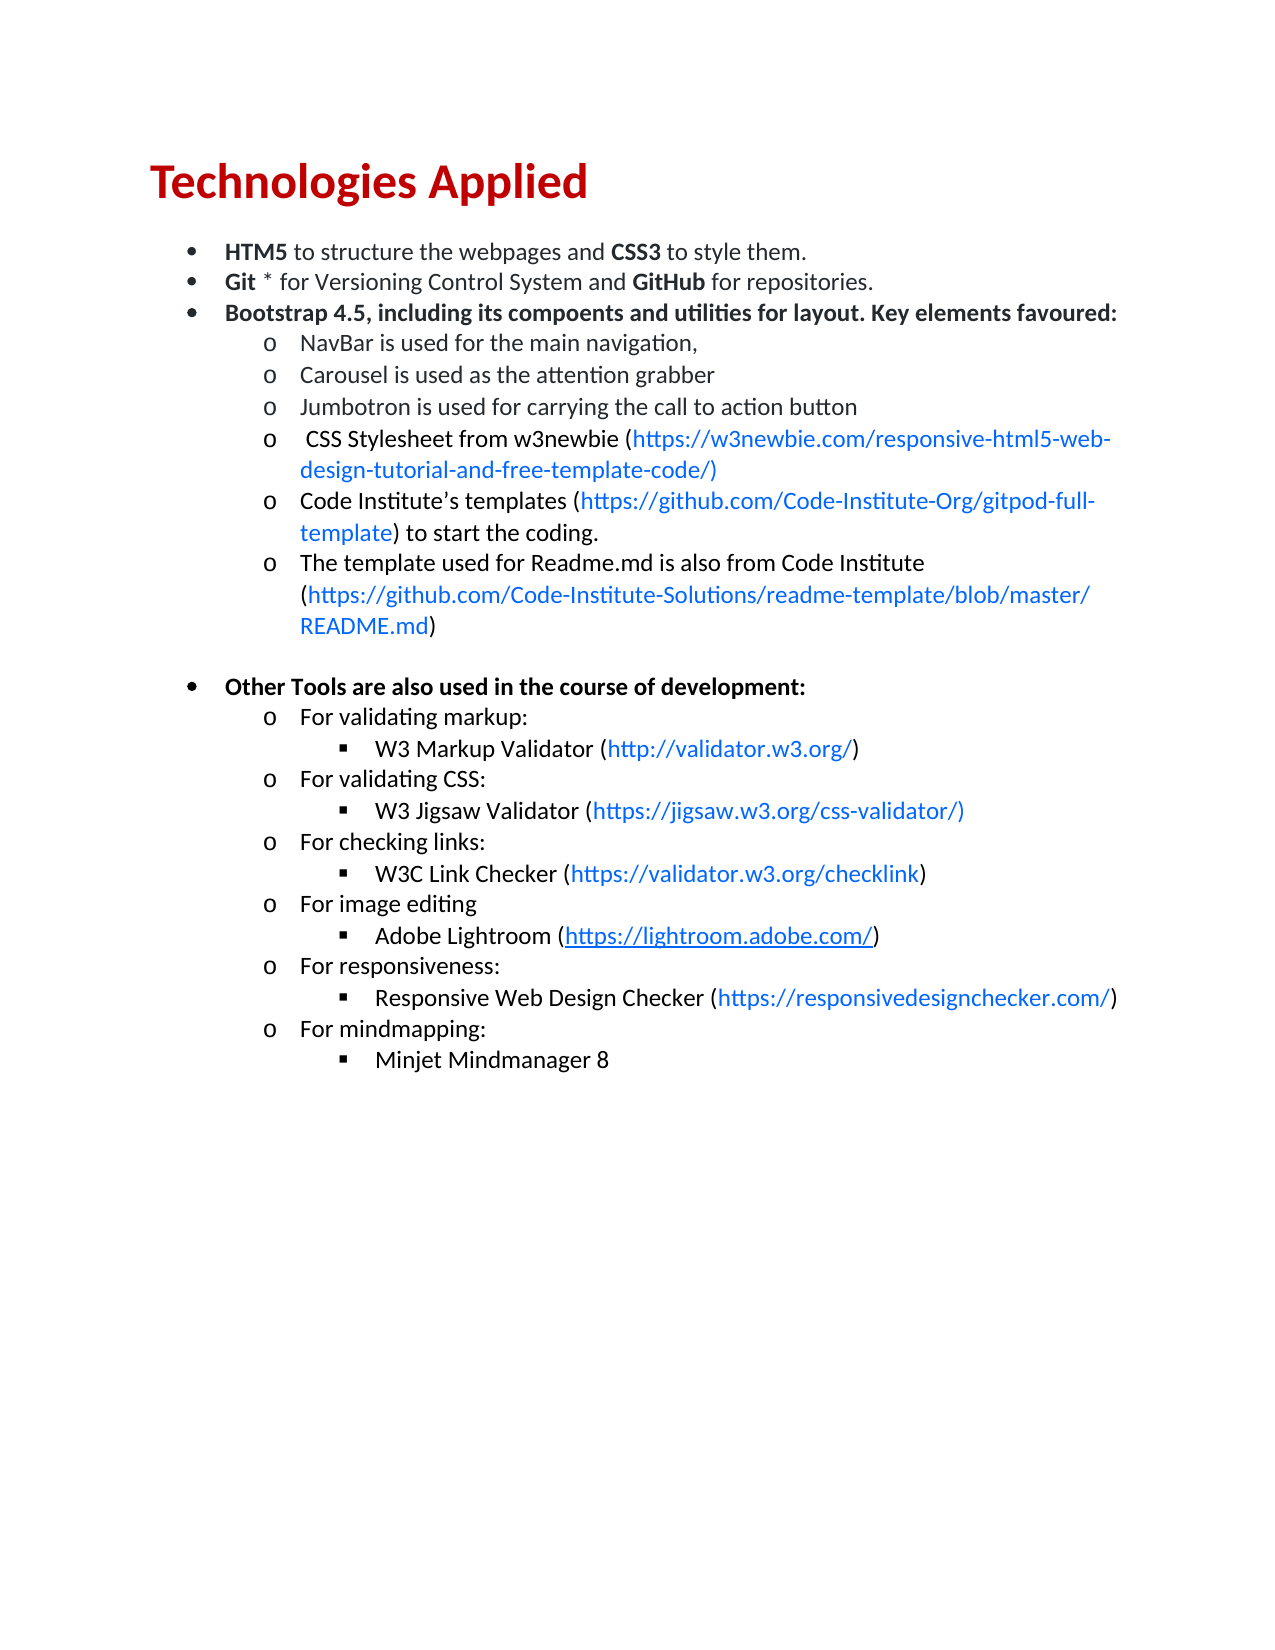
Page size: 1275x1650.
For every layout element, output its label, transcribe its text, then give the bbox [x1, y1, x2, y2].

list Code Institute’s templates (https://github.com/Code-Institute-Org/gitpod-full-template) to start the coding. [262, 485, 1125, 547]
list For checking links: [262, 826, 1125, 858]
list Git * for Versioning Control System and GitHub for repositories. [187, 267, 1125, 297]
list W3 Jigsaw Validator (https://jigsaw.w3.org/css-validator/) [337, 795, 1125, 826]
list Bootstrap 4.5, including its compoents and utilities for layout. Key elements favoured: [187, 297, 1125, 328]
list Adobe Lightroom (https://lightroom.adobe.com/) [337, 920, 1125, 951]
text Technologies Applied [150, 150, 1125, 211]
list Responsive Web Design Checker (https://responsivedesignchecker.com/) [337, 982, 1125, 1013]
list CSS Stylesheet from w3newbie (https://w3newbie.com/responsive-html5-web-design-tutorial-and-free-template-code/) [262, 423, 1125, 485]
list Other Tools are also used in the course of development: [187, 671, 1125, 701]
list Minjet Mindmanager 8 [337, 1044, 1125, 1075]
list Carousel is used as the attention grabber [262, 359, 1125, 391]
list For image editing [262, 888, 1125, 920]
list W3 Markup Validator (http://validator.w3.org/) [337, 733, 1125, 764]
list Jumbotron is used for carrying the call to action button [262, 391, 1125, 423]
list HTM5 to structure the webpages and CSS3 to style them. [187, 236, 1125, 267]
list For validating CSS: [262, 764, 1125, 795]
list W3C Link Checker (https://validator.w3.org/checklink) [337, 858, 1125, 888]
list For validating markup: [262, 701, 1125, 733]
list For mindmapping: [262, 1013, 1125, 1044]
list The template used for Readme.md is also from Code Institute (https://github.com/Code-Institute-Solutions/readme-template/blob/master/README.md) [262, 547, 1125, 640]
list For responsiveness: [262, 951, 1125, 982]
list NavBar is used for the main navigation, [262, 328, 1125, 359]
